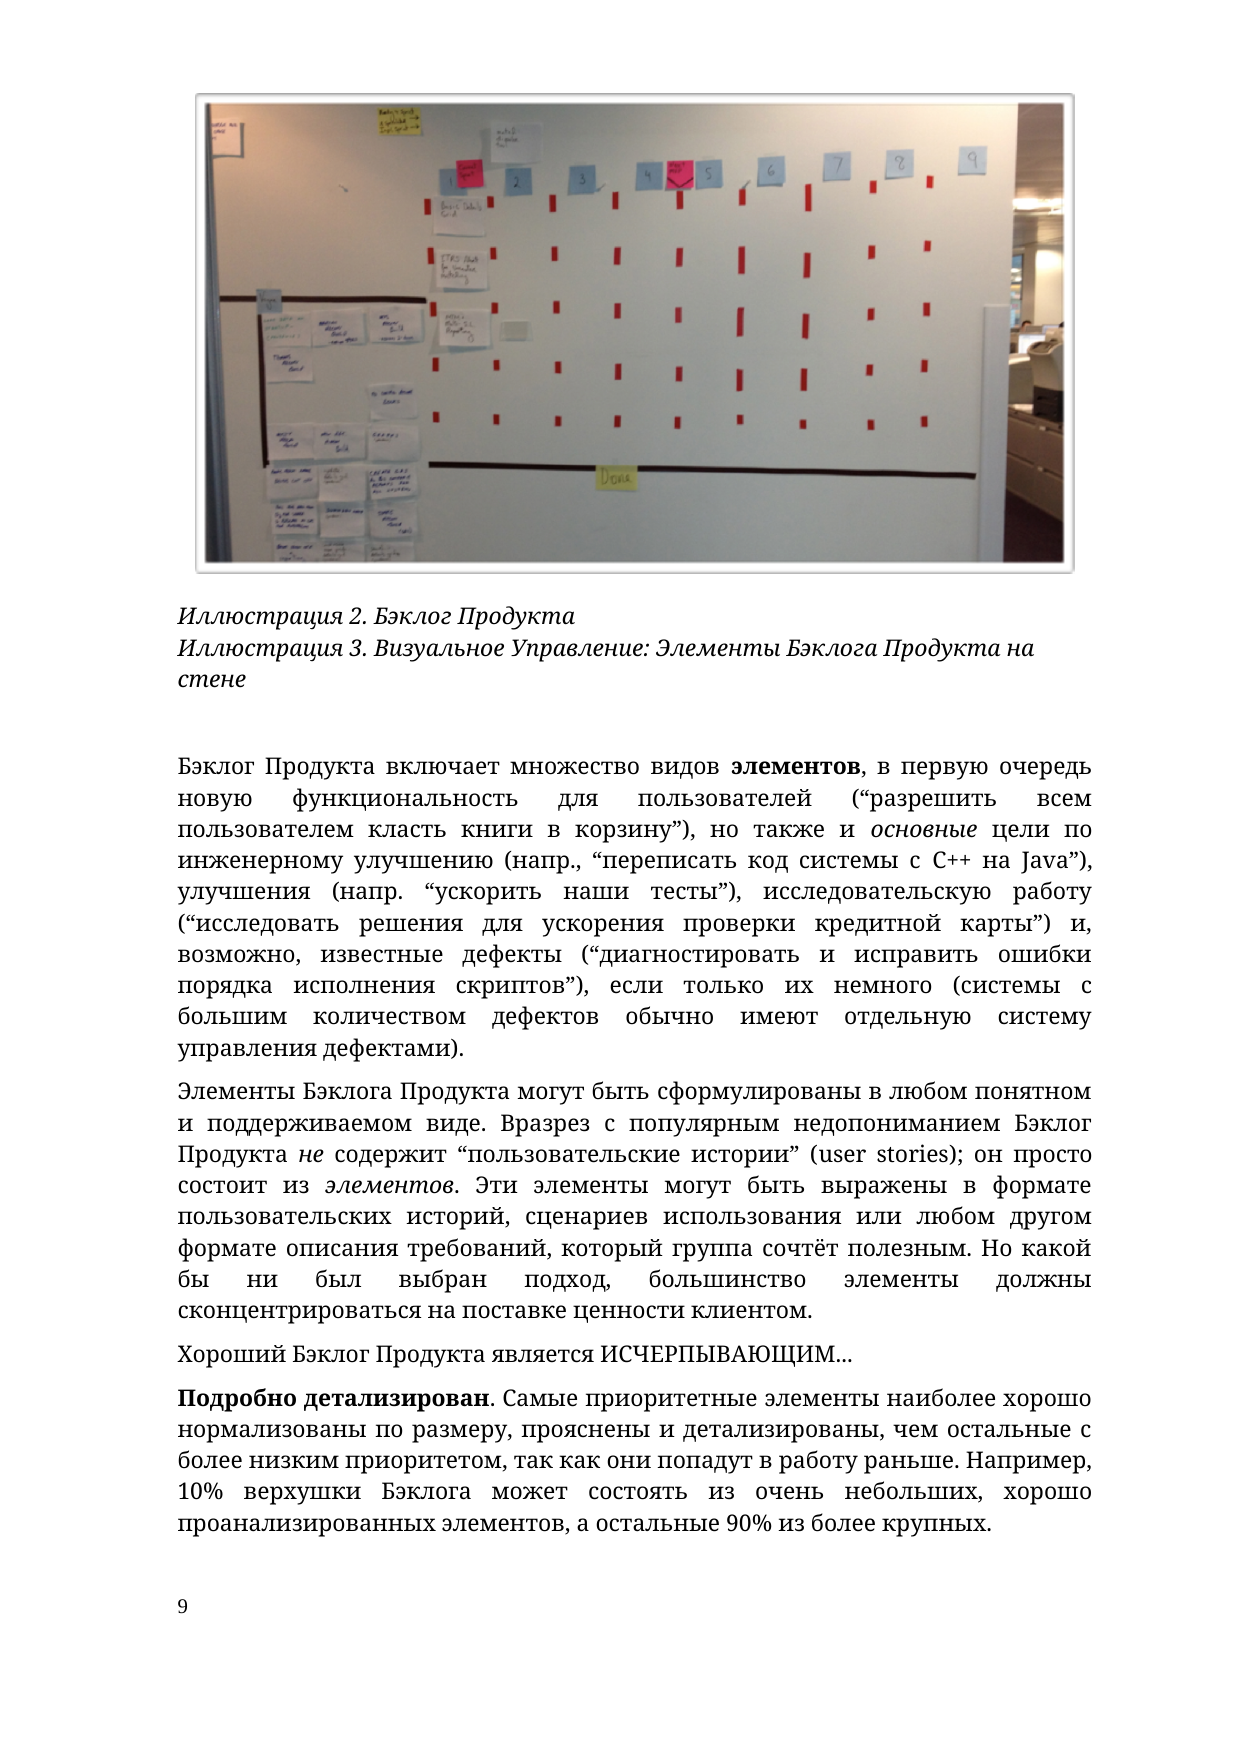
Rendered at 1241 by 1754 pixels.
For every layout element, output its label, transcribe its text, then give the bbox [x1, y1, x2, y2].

text Элементы Бэклога Продукта могут быть сформулированы в любом понятном и поддерживаемом виде. Вразрез с популярным недопониманием Бэклог Продукта не содержит “пользовательские истории” (user stories); он просто состоит из элементов. Эти элементы могут быть выражены в формате пользовательских историй, сценариев использования или любом другом формате описания требований, который группа сочтёт полезным. Но какой бы ни был выбран подход, большинство элементы должны сконцентрироваться на поставке ценности клиентом. [177, 1075, 1093, 1325]
text Подробно детализирован. Самые приоритетные элементы наиболее хорошо нормализованы по размеру, прояснены и детализированы, чем остальные с более низким приоритетом, так как они попадут в работу раньше. Например, 10% верхушки Бэклога может состоять из очень небольших, хорошо проанализированных элементов, а остальные 90% из более крупных. [177, 1381, 1093, 1538]
text Бэклог Продукта включает множество видов элементов, в первую очередь новую функциональность для пользователей (“разрешить всем пользователем класть книги в корзину”), но также и основные цели по инженерному улучшению (напр., “переписать код системы с C++ на Java”), улучшения (напр. “ускорить наши тесты”), исследовательскую работу (“исследовать решения для ускорения проверки кредитной карты”) и, возможно, известные дефекты (“диагностировать и исправить ошибки порядка исполнения скриптов”), если только их немного (системы с большим количеством дефектов обычно имеют отдельную систему управления дефектами). [177, 750, 1093, 1063]
text Хороший Бэклог Продукта является ИСЧЕРПЫВАЮЩИМ... [177, 1338, 1093, 1369]
picture [195, 93, 1075, 576]
